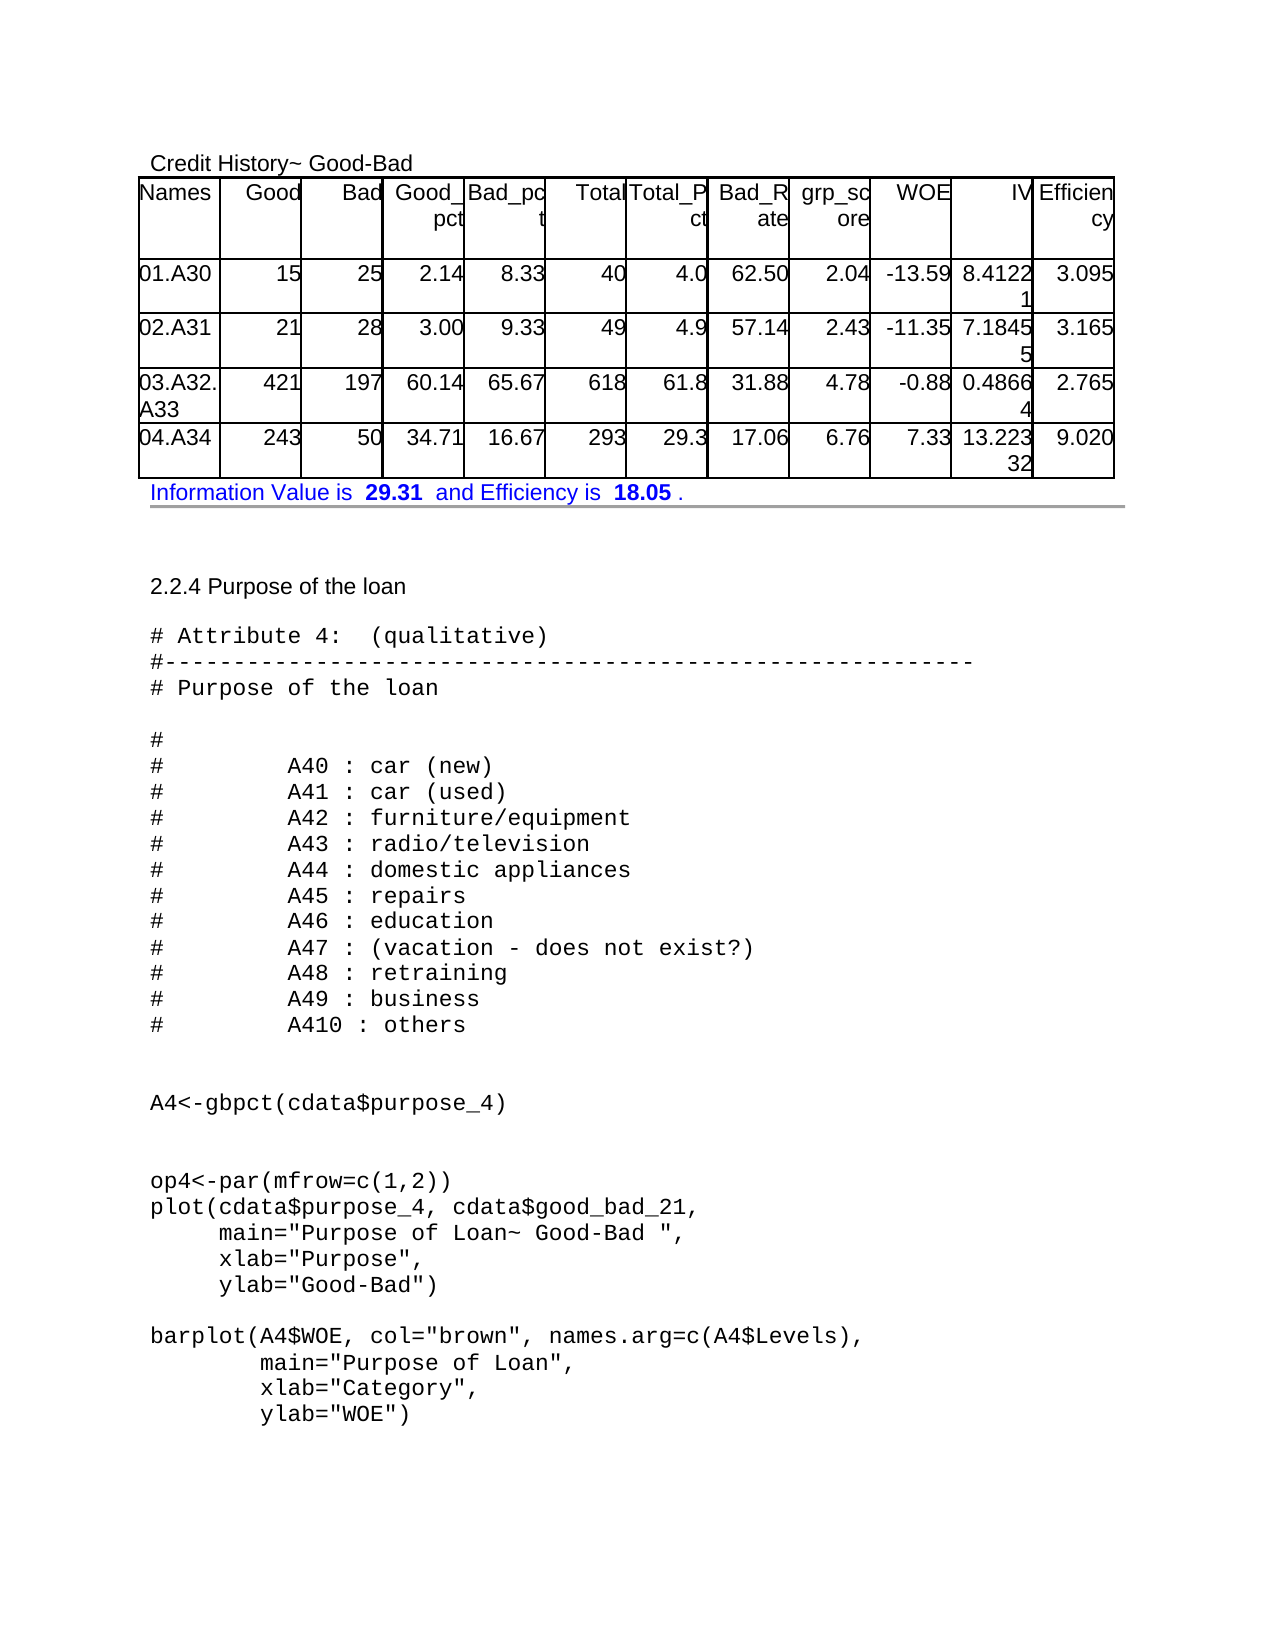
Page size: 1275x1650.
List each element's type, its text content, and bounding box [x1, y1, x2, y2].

table_cell 40 [546, 260, 625, 312]
table_cell 197 [302, 369, 381, 422]
table_header Total [546, 179, 625, 257]
table_cell 28 [302, 314, 381, 367]
table_cell 60.14 [384, 369, 463, 422]
table_cell 34.71 [384, 424, 463, 477]
table_cell 31.88 [709, 369, 788, 422]
table_cell 243 [221, 424, 300, 477]
table_cell 2.43 [790, 314, 869, 367]
table_cell 4.9 [627, 314, 706, 367]
table_cell 3.095 [1034, 260, 1113, 312]
table_header Good [221, 179, 300, 257]
table_header Good_pct [384, 179, 463, 257]
table_cell 7.33 [871, 424, 950, 477]
table_cell 13.22332 [952, 424, 1031, 477]
table_cell 16.67 [465, 424, 544, 477]
table_cell 61.8 [627, 369, 706, 422]
table_header IV [952, 179, 1031, 257]
table_cell 4.0 [627, 260, 706, 312]
table_header Efficiency [1034, 179, 1113, 257]
table_cell 17.06 [709, 424, 788, 477]
table_cell 3.165 [1034, 314, 1113, 367]
table_cell 7.18455 [952, 314, 1031, 367]
table_cell 421 [221, 369, 300, 422]
table_cell 8.33 [465, 260, 544, 312]
table_header Total_Pct [627, 179, 706, 257]
table_cell 3.00 [384, 314, 463, 367]
table_header Bad_Rate [709, 179, 788, 257]
table_header Bad [302, 179, 381, 257]
table_cell -11.35 [871, 314, 950, 367]
table_cell 04.A34 [140, 424, 219, 477]
table_cell 02.A31 [140, 314, 219, 367]
table_cell 25 [302, 260, 381, 312]
table_cell 01.A30 [140, 260, 219, 312]
table_cell -13.59 [871, 260, 950, 312]
table_header Bad_pct [465, 179, 544, 257]
table_cell 49 [546, 314, 625, 367]
table_cell 9.020 [1034, 424, 1113, 477]
table_cell 65.67 [465, 369, 544, 422]
table_cell 0.48664 [952, 369, 1031, 422]
table_cell 293 [546, 424, 625, 477]
text Credit History~ Good-Bad [150, 150, 1125, 176]
table_cell 2.04 [790, 260, 869, 312]
table_cell 6.76 [790, 424, 869, 477]
table_header WOE [871, 179, 950, 257]
table_cell 4.78 [790, 369, 869, 422]
table_cell 21 [221, 314, 300, 367]
table_header grp_score [790, 179, 869, 257]
table_cell 8.41221 [952, 260, 1031, 312]
text Information Value is 29.31 and Efficiency is 18.05 . [150, 479, 1125, 505]
table_cell 29.3 [627, 424, 706, 477]
table_cell 57.14 [709, 314, 788, 367]
table_cell 03.A32.A33 [140, 369, 219, 422]
text 2.2.4 Purpose of the loan [150, 573, 1125, 599]
table_cell -0.88 [871, 369, 950, 422]
table_header Names [140, 179, 219, 257]
table_cell 50 [302, 424, 381, 477]
table_cell 618 [546, 369, 625, 422]
table_cell 15 [221, 260, 300, 312]
table_cell 62.50 [709, 260, 788, 312]
table_cell 2.765 [1034, 369, 1113, 422]
table_cell 9.33 [465, 314, 544, 367]
table_cell 2.14 [384, 260, 463, 312]
text # Attribute 4: (qualitative) #----------------------------------------------------------- # Purpose of the loan # # A40 : car (new) # A41 : car (used) # A42 : furniture/equipment # A43 : radio/television # A44 : domestic appliances # A45 : repairs # A46 : education # A47 : (vacation - does not exist?) # A48 : retraining # A49 : business # A410 : others A4<-gbpct(cdata$purpose_4) op4<-par(mfrow=c(1,2)) plot(cdata$purpose_4, cdata$good_bad_21, main="Purpose of Loan~ Good-Bad ", xlab="Purpose", ylab="Good-Bad") barplot(A4$WOE, col="brown", names.arg=c(A4$Levels), main="Purpose of Loan", xlab="Category", ylab="WOE") [150, 624, 1125, 1429]
